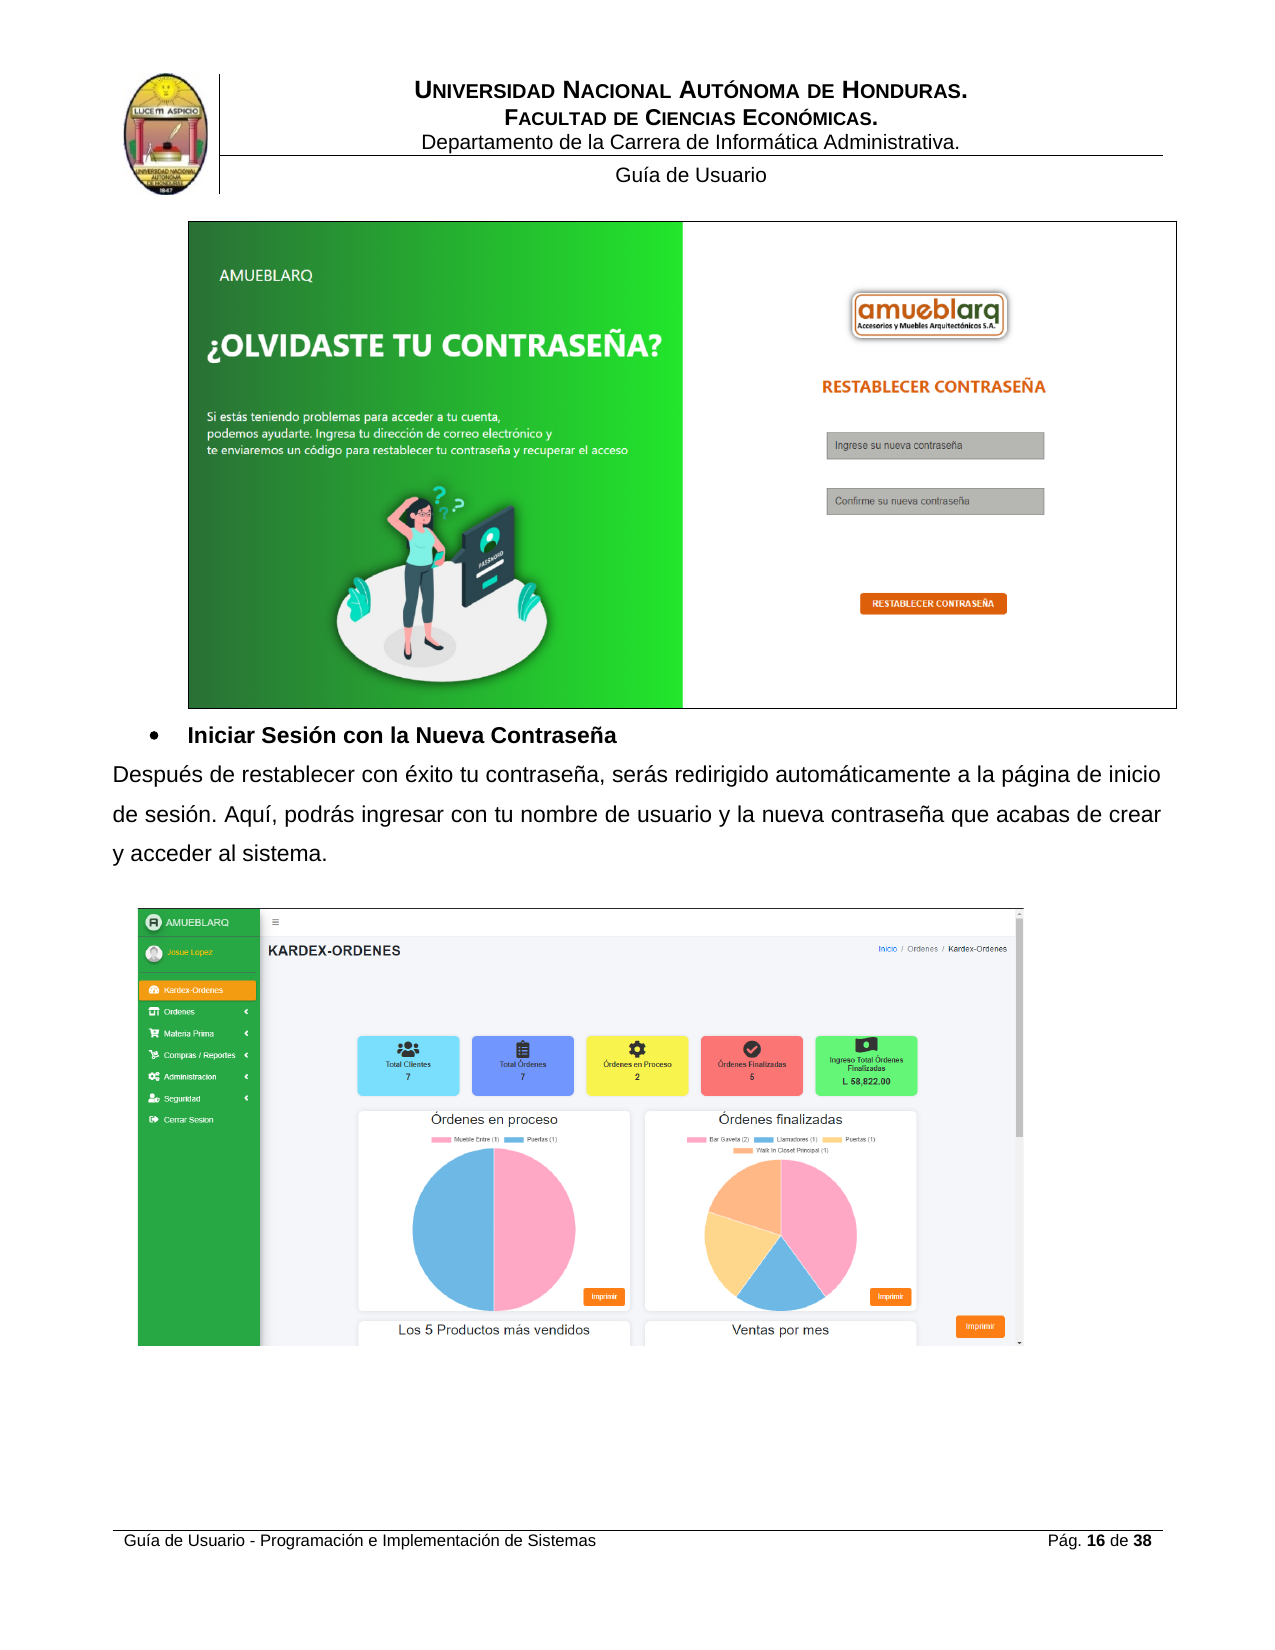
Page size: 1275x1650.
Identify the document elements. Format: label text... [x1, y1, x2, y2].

picture [189, 222, 1176, 708]
picture [123, 73, 208, 195]
text Después de restablecer con éxito tu contraseña, serás redirigido automáticamente a la página de inicio de sesión. Aquí, podrás ingresar con tu nombre de usuario y la nueva contraseña que acabas de crear y acceder al sistema. [112, 761, 1162, 867]
picture [137, 908, 1024, 1346]
list Iniciar Sesión con la Nueva Contraseña [150, 722, 1162, 748]
